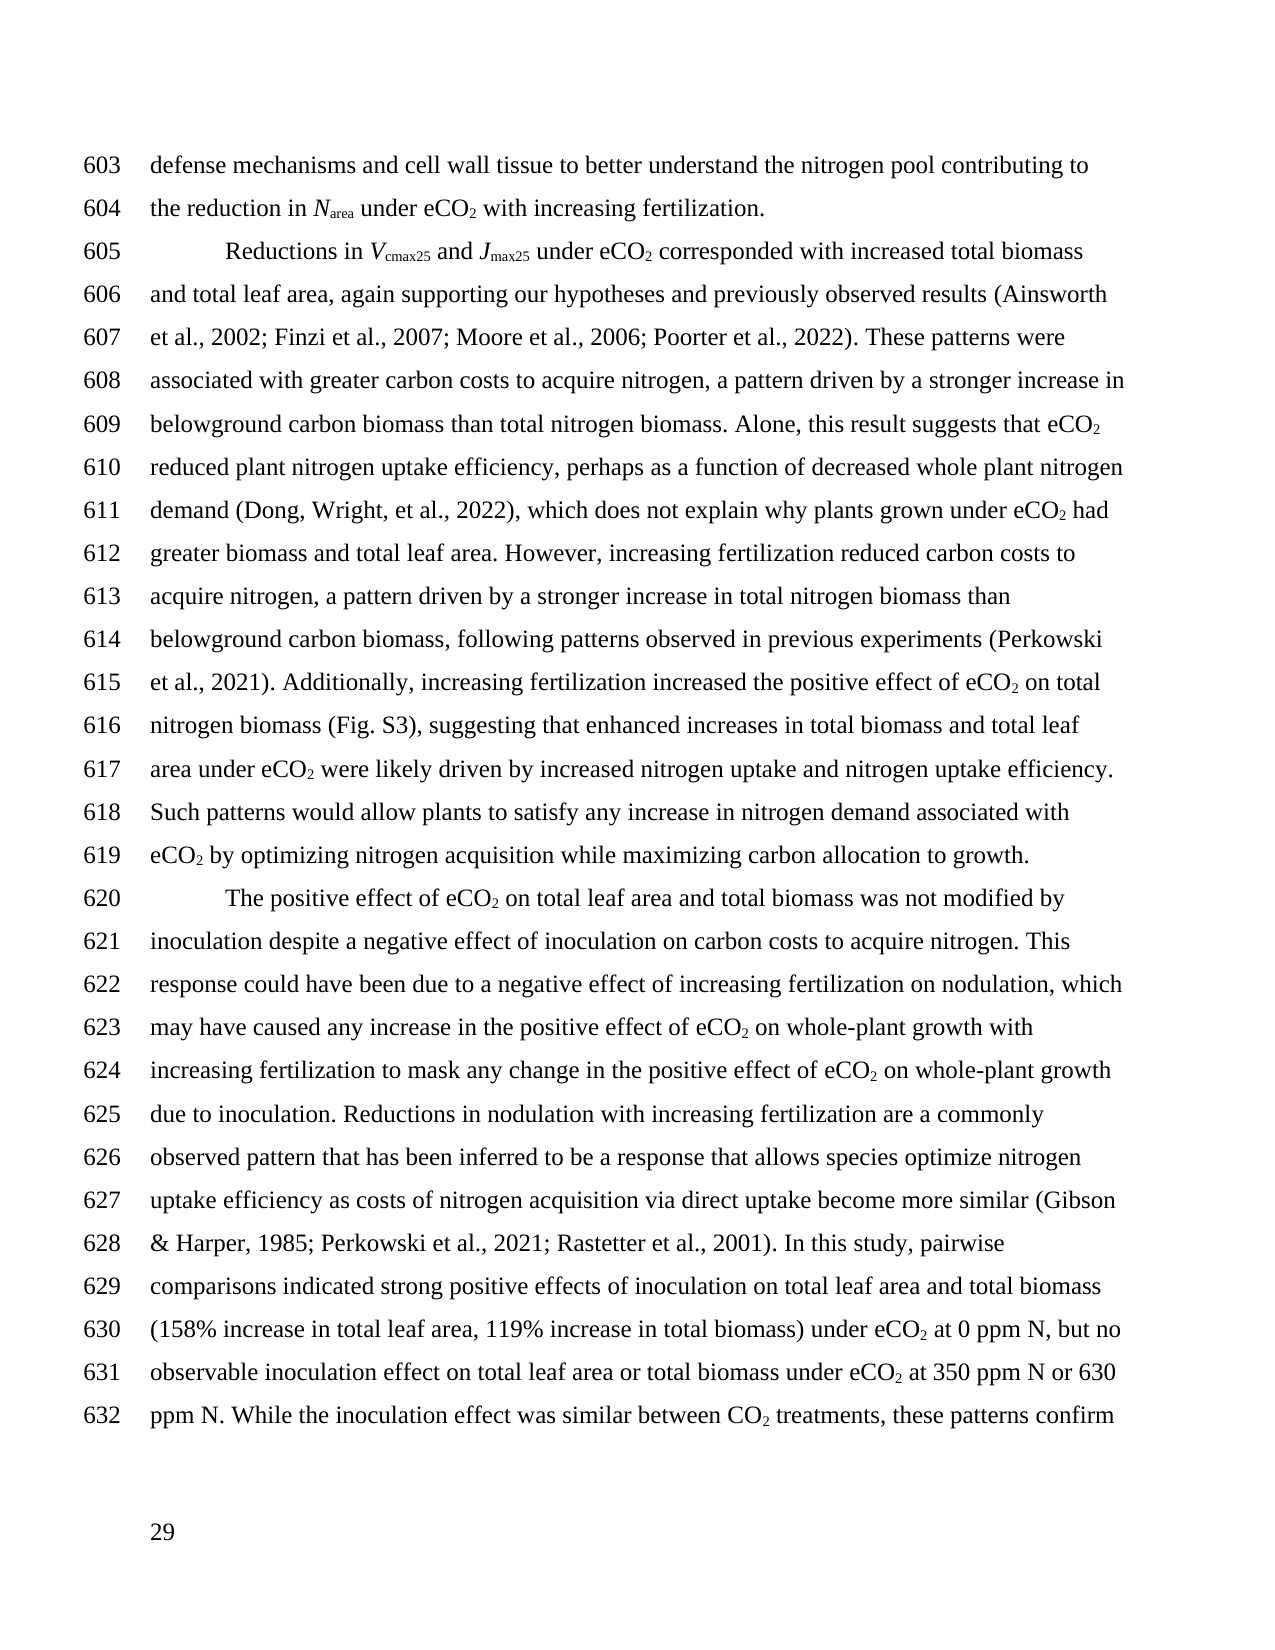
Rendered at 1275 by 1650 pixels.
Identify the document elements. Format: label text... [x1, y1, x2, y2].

text Reductions in Vcmax25 and Jmax25 under eCO2 corresponded with increased total biomass and total leaf area, again supporting our hypotheses and previously observed results . These patterns were associated with greater carbon costs to acquire nitrogen, a pattern driven by a stronger increase in belowground carbon biomass than total nitrogen biomass. Alone, this result suggests that eCO2 reduced plant nitrogen uptake efficiency, perhaps as a function of decreased whole plant nitrogen demand , which does not explain why plants grown under eCO2 had greater biomass and total leaf area. However, increasing fertilization reduced carbon costs to acquire nitrogen, a pattern driven by a stronger increase in total nitrogen biomass than belowground carbon biomass, following patterns observed in previous experiments . Additionally, increasing fertilization increased the positive effect of eCO2 on total nitrogen biomass (Fig. S3), suggesting that enhanced increases in total biomass and total leaf area under eCO2 were likely driven by increased nitrogen uptake and nitrogen uptake efficiency. Such patterns would allow plants to satisfy any increase in nitrogen demand associated with eCO2 by optimizing nitrogen acquisition while maximizing carbon allocation to growth. [150, 236, 1125, 869]
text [150, 150, 1125, 222]
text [150, 883, 1125, 1429]
